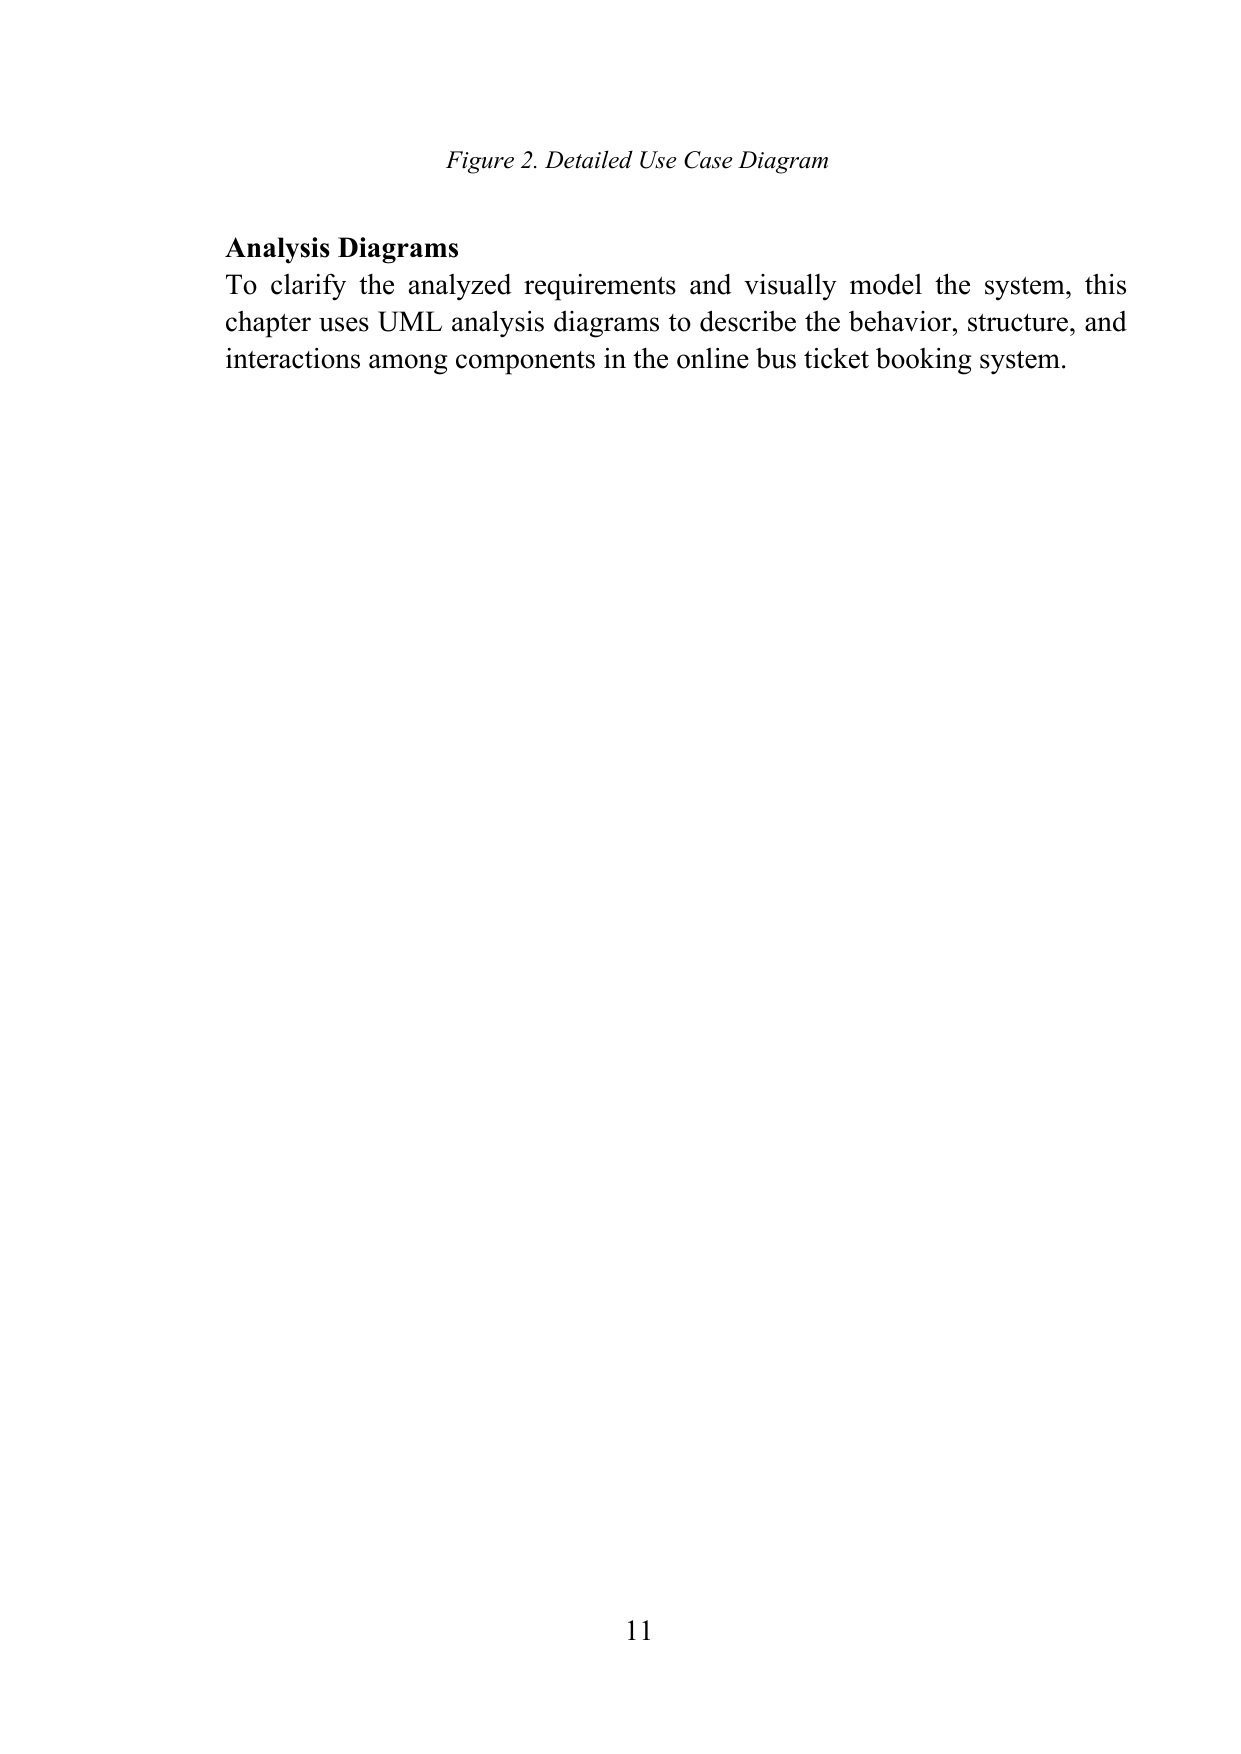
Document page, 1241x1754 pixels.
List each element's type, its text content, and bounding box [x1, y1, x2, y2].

text To clarify the analyzed requirements and visually model the system, this chapter uses UML analysis diagrams to describe the behavior, structure, and interactions among components in the online bus ticket booking system. [225, 268, 1128, 375]
text Figure 2. Detailed Use Case Diagram [150, 146, 1128, 173]
text Analysis Diagrams [225, 231, 1128, 264]
